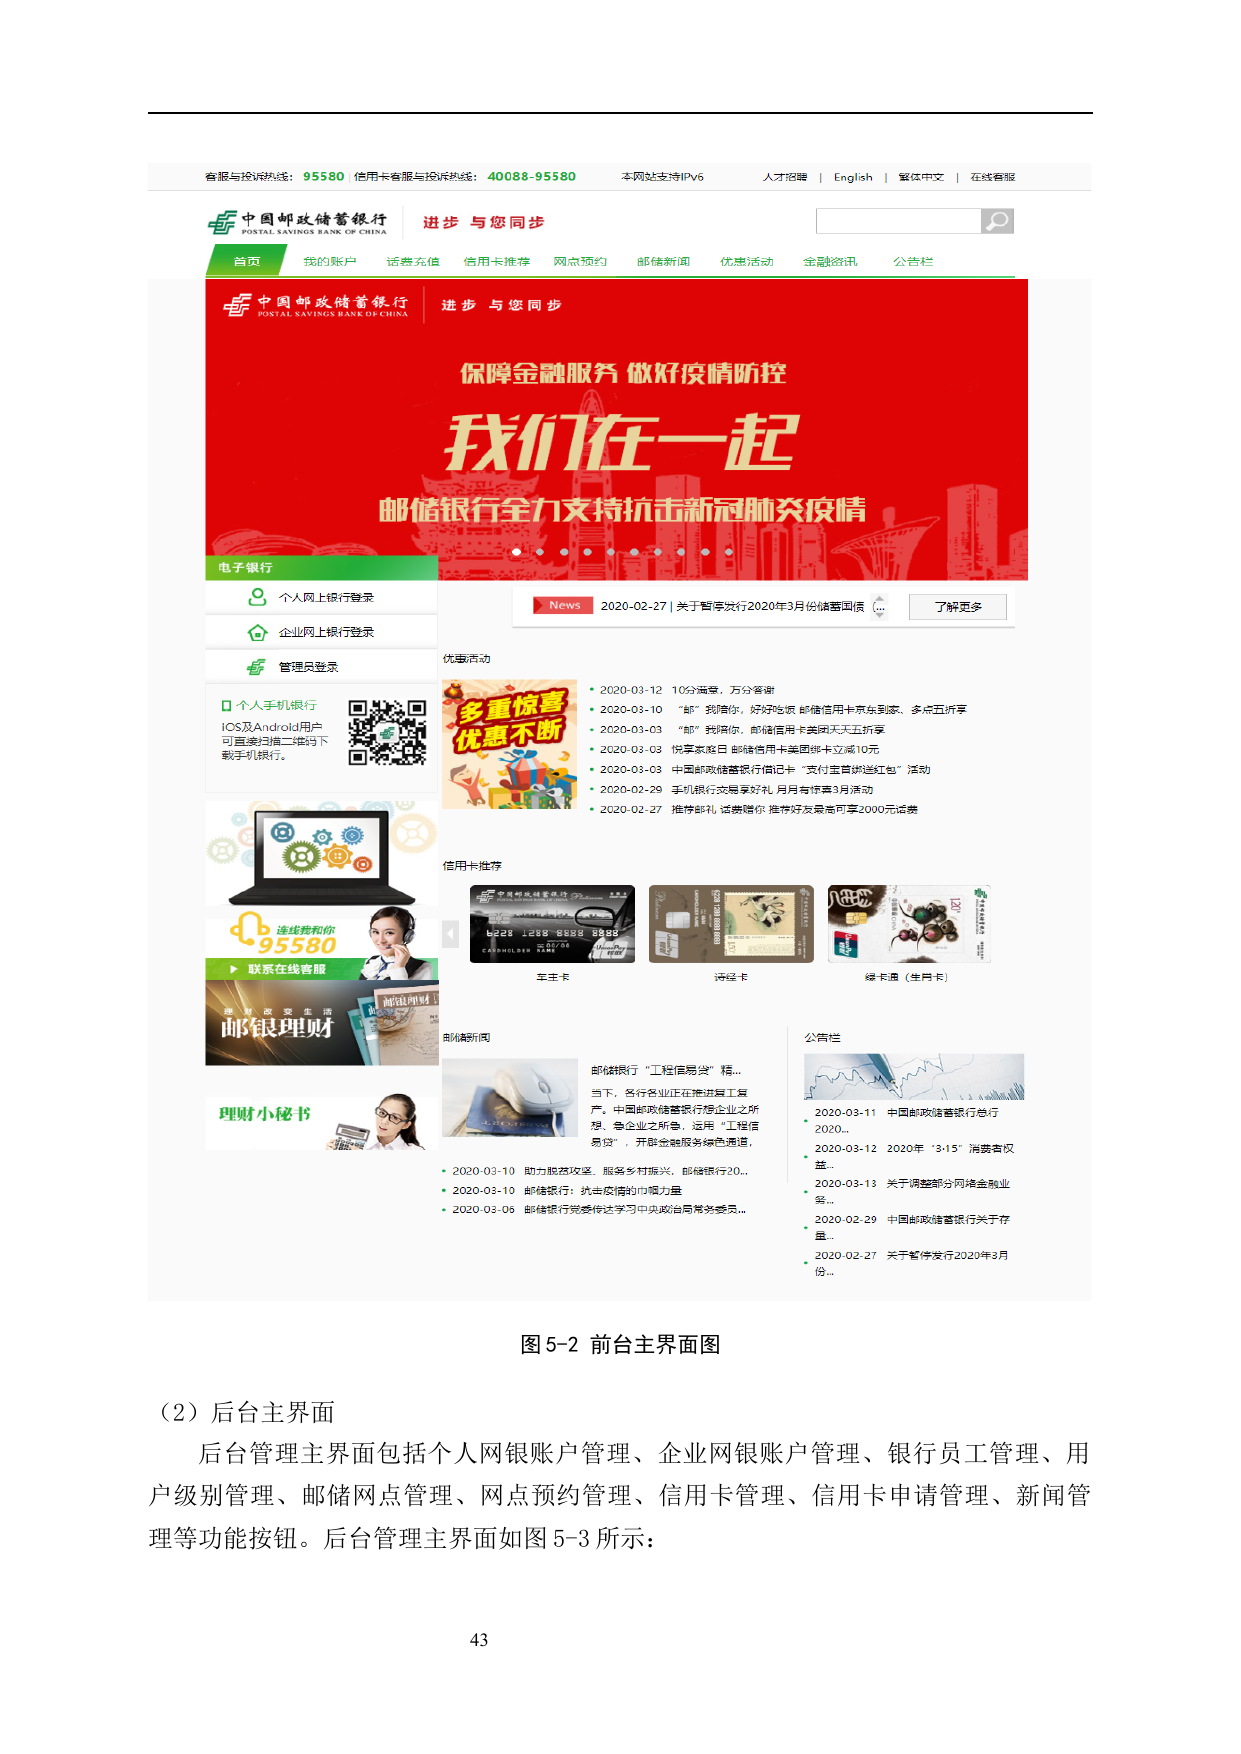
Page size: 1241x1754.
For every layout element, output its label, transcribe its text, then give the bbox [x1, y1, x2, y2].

picture [147, 163, 1092, 1301]
text 后台管理主界面包括个人网银账户管理、企业网银账户管理、银行员工管理、用户级别管理、邮储网点管理、网点预约管理、信用卡管理、信用卡申请管理、新闻管理等功能按钮。后台管理主界面如图5-3所示： [148, 1434, 1093, 1553]
text （2）后台主界面 [148, 1393, 1093, 1427]
text 图5-2 前台主界面图 [148, 1326, 1093, 1359]
